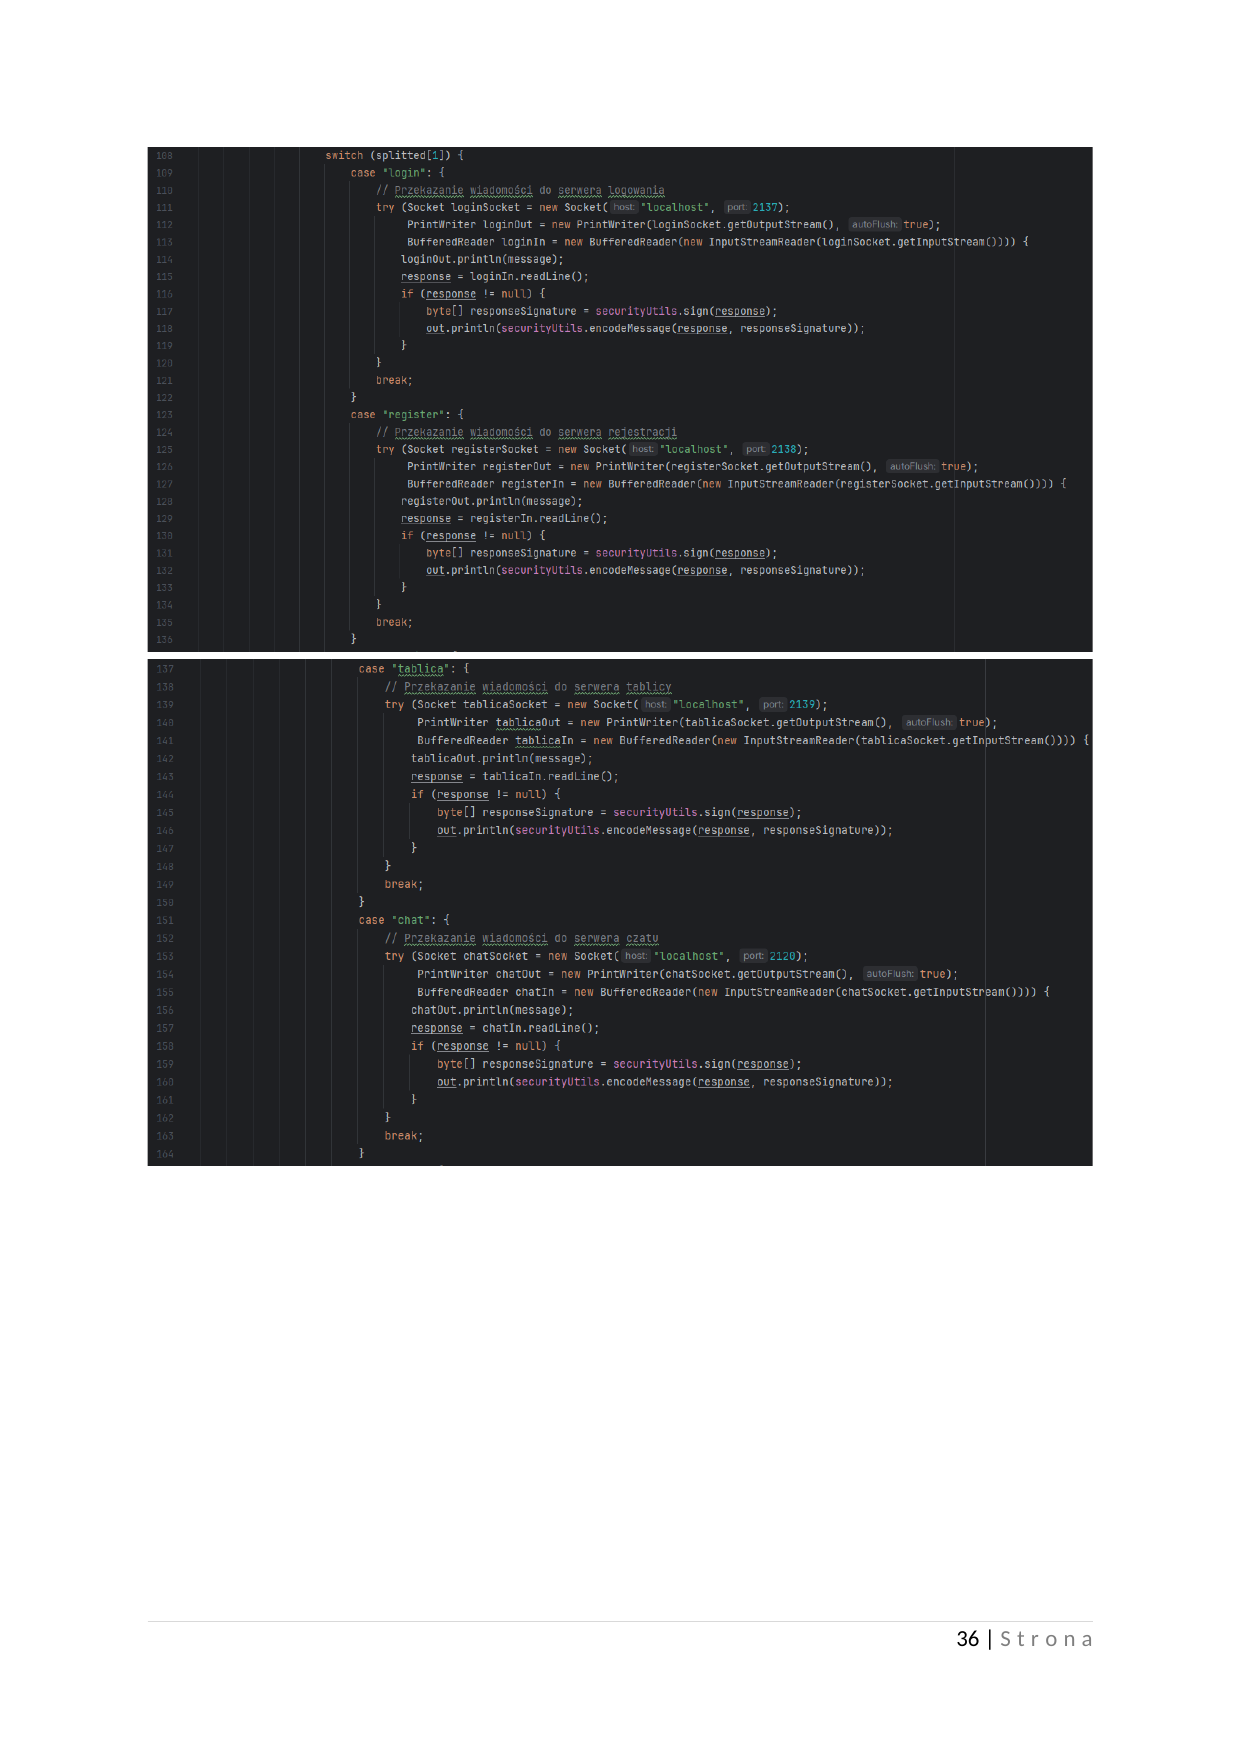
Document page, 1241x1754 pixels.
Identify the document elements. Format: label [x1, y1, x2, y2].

picture [147, 659, 1093, 1166]
picture [147, 147, 1093, 652]
